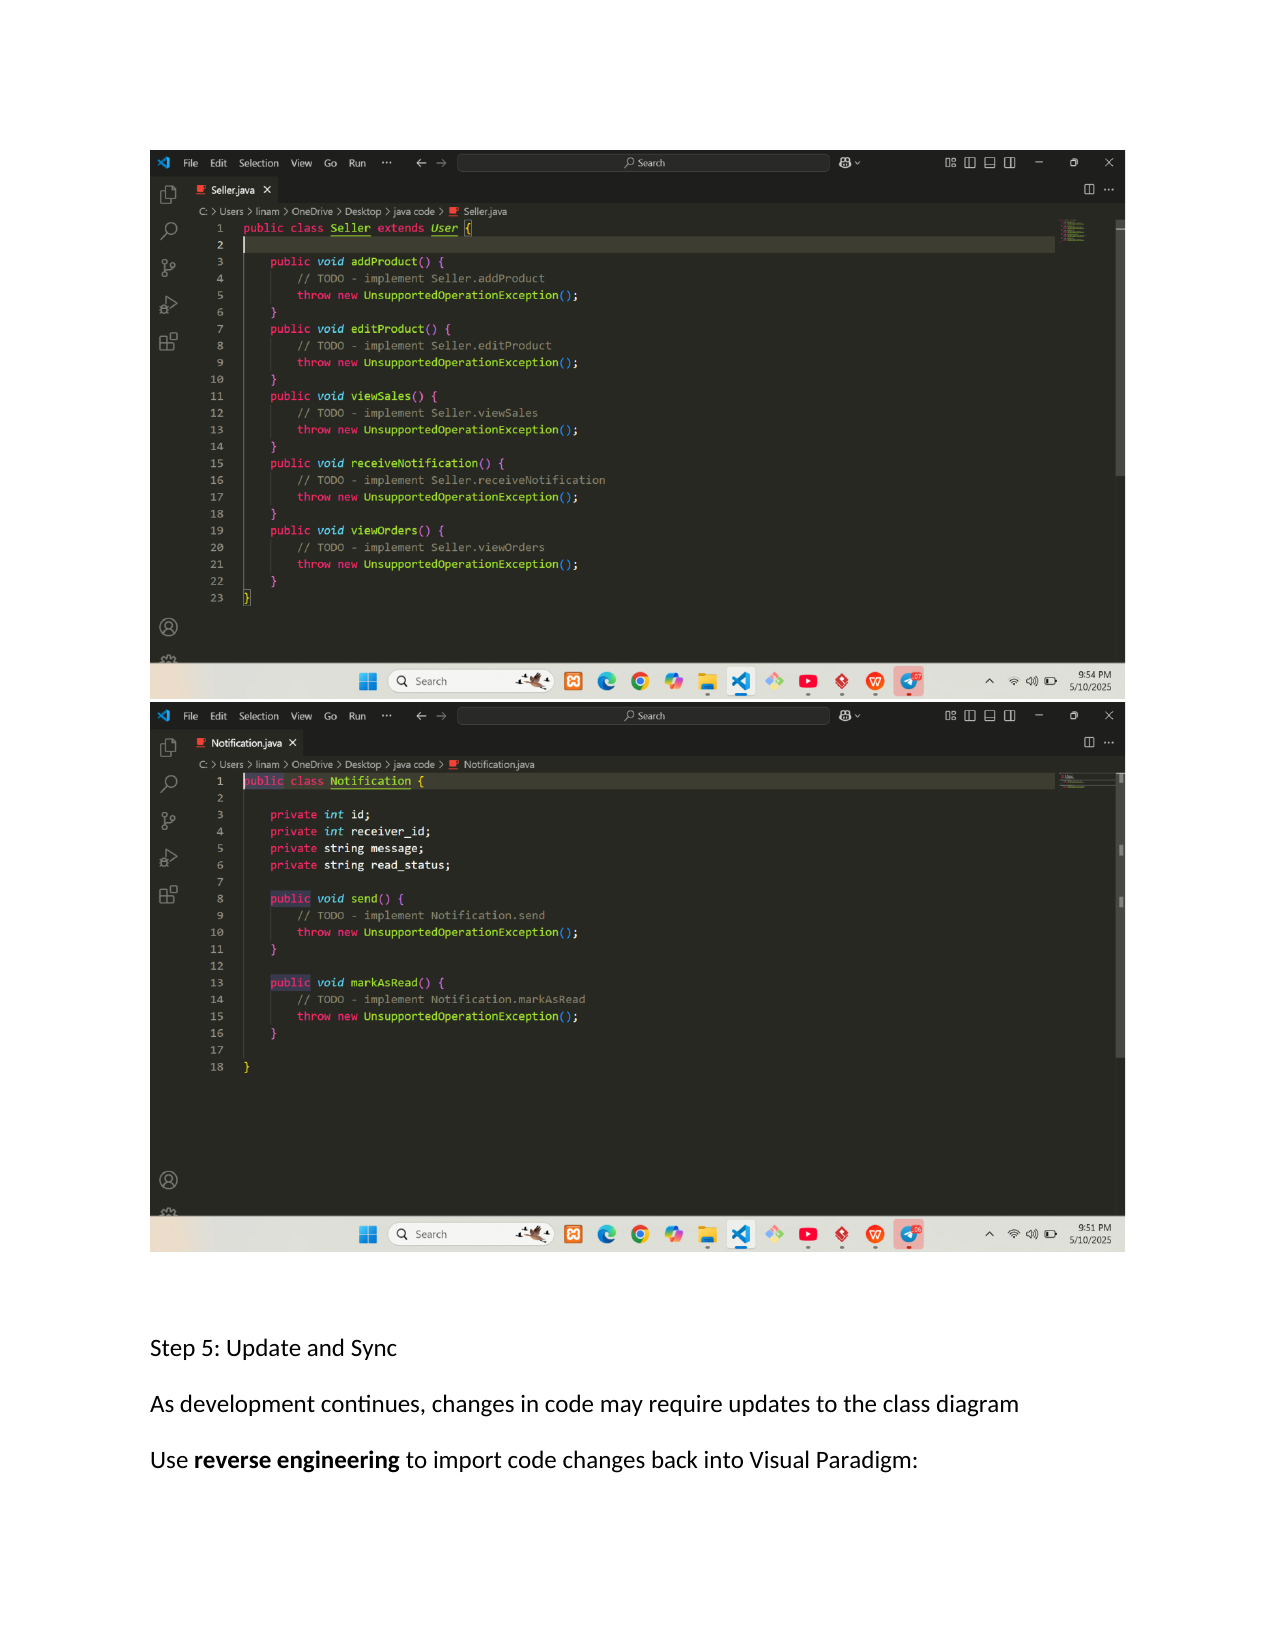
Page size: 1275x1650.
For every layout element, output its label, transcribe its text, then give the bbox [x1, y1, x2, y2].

text Use reverse engineering to import code changes back into Visual Paradigm: [150, 1444, 1125, 1475]
text As development continues, changes in code may require updates to the class diagram [150, 1388, 1125, 1419]
picture [150, 702, 1125, 1252]
text Step 5: Update and Sync [150, 1332, 1125, 1363]
picture [150, 150, 1125, 699]
